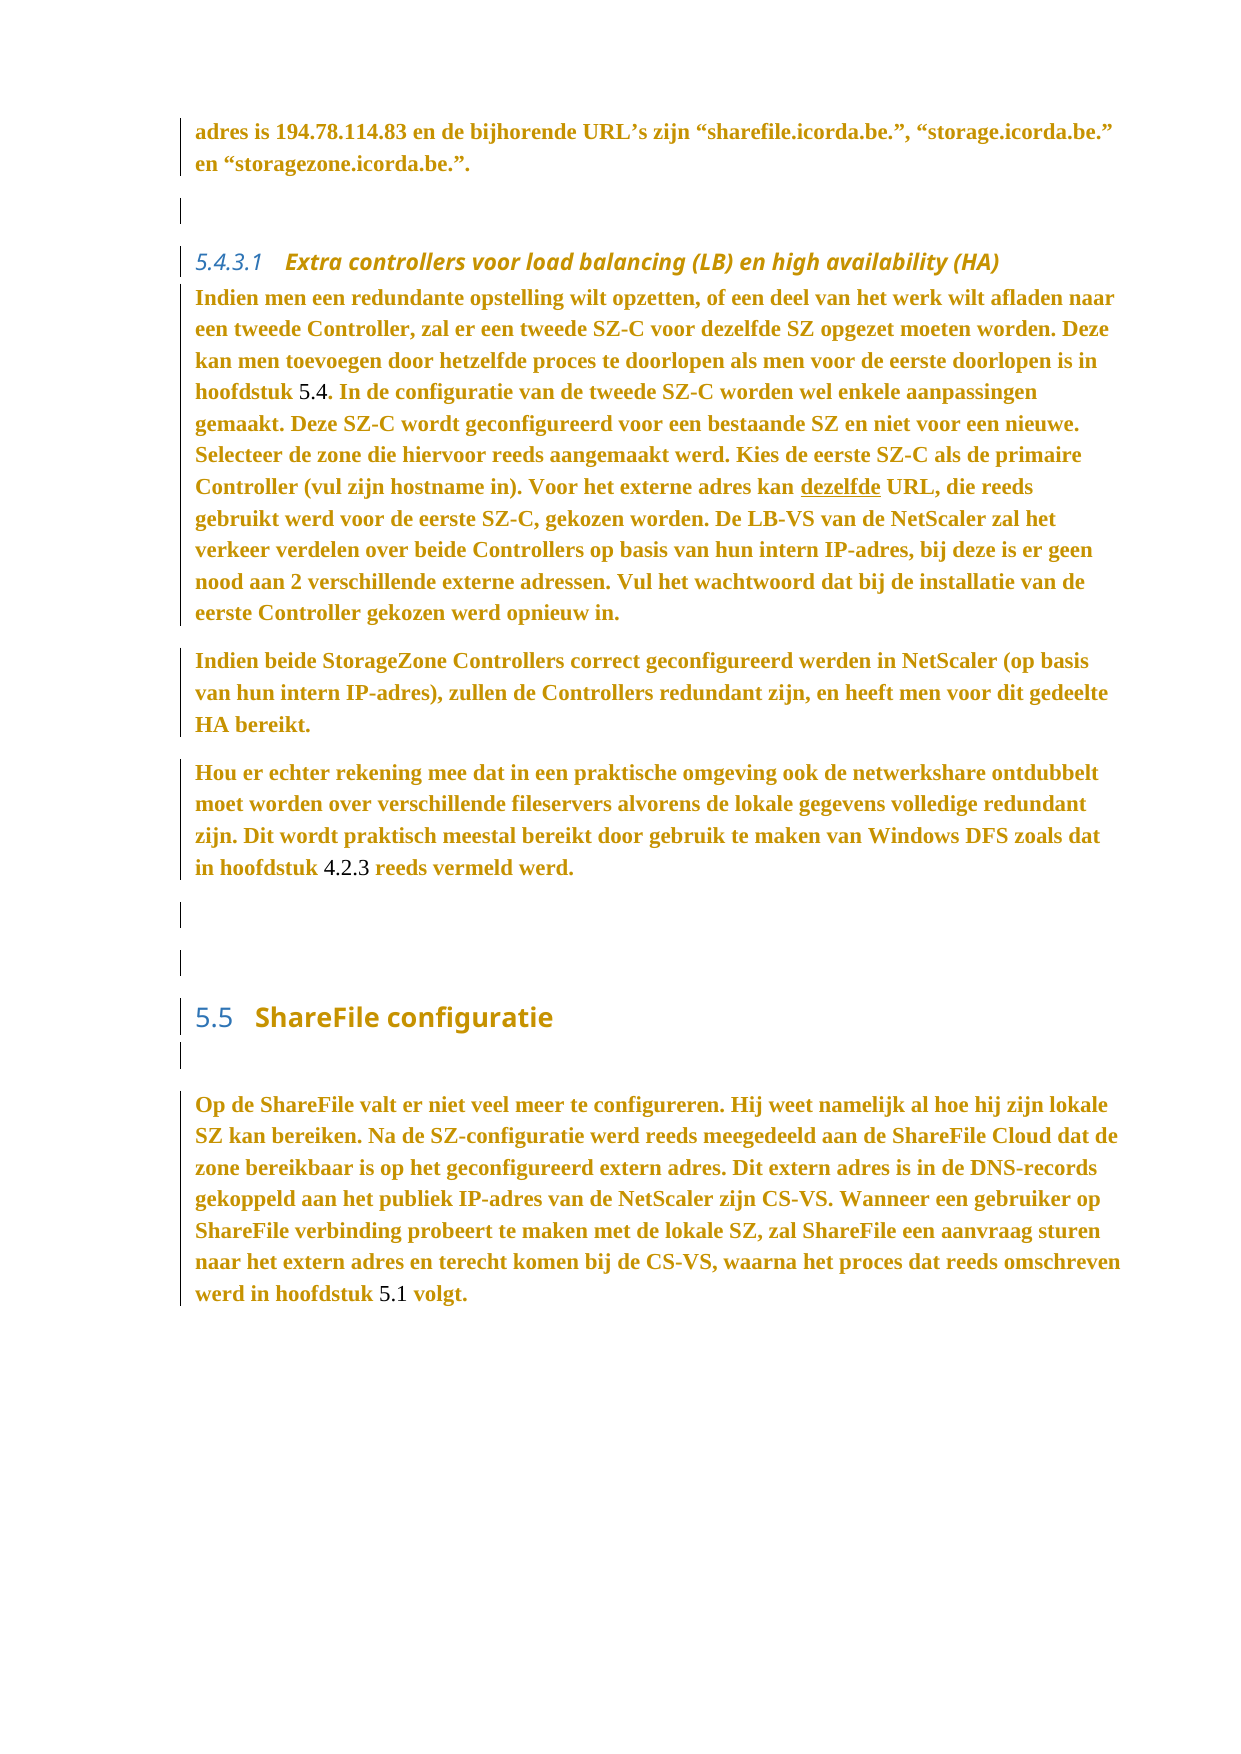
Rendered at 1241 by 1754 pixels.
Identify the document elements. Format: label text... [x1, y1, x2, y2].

text Op de ShareFile valt er niet veel meer te configureren. Hij weet namelijk al hoe hij zijn lokale SZ kan bereiken. Na de SZ-configuratie werd reeds meegedeeld aan de ShareFile Cloud dat de zone bereikbaar is op het geconfigureerd extern adres. Dit extern adres is in de DNS-records gekoppeld aan het publiek IP-adres van de NetScaler zijn CS-VS. Wanneer een gebruiker op ShareFile verbinding probeert te maken met de lokale SZ, zal ShareFile een aanvraag sturen naar het extern adres en terecht komen bij de CS-VS, waarna het proces dat reeds omschreven werd in hoofdstuk 5.1 volgt. [195, 1091, 1122, 1306]
text Indien beide StorageZone Controllers correct geconfigureerd werden in NetScaler (op basis van hun intern IP-adres), zullen de Controllers redundant zijn, en heeft men voor dit gedeelte HA bereikt. [195, 647, 1122, 737]
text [195, 118, 1122, 176]
text Indien men een redundante opstelling wilt opzetten, of een deel van het werk wilt afladen naar een tweede Controller, zal er een tweede SZ-C voor dezelfde SZ opgezet moeten worden. Deze kan men toevoegen door hetzelfde proces te doorlopen als men voor de eerste doorlopen is in hoofdstuk 5.4. In de configuratie van de tweede SZ-C worden wel enkele aanpassingen gemaakt. Deze SZ-C wordt geconfigureerd voor een bestaande SZ en niet voor een nieuwe. Selecteer de zone die hiervoor reeds aangemaakt werd. Kies de eerste SZ-C als de primaire Controller (vul zijn hostname in). Voor het externe adres kan dezelfde URL, die reeds gebruikt werd voor de eerste SZ-C, gekozen worden. De LB-VS van de NetScaler zal het verkeer verdelen over beide Controllers op basis van hun intern IP-adres, bij deze is er geen nood aan 2 verschillende externe adressen. Vul het wachtwoord dat bij de installatie van de eerste Controller gekozen werd opnieuw in. [195, 284, 1122, 626]
subtitle ShareFile configuratie [195, 998, 1122, 1035]
text Hou er echter rekening mee dat in een praktische omgeving ook de netwerkshare ontdubbelt moet worden over verschillende fileservers alvorens de lokale gegevens volledige redundant zijn. Dit wordt praktisch meestal bereikt door gebruik te maken van Windows DFS zoals dat in hoofdstuk 4.2.3 reeds vermeld werd. [195, 759, 1122, 880]
subtitle Extra controllers voor load balancing (LB) en high availability (HA) [195, 246, 1122, 277]
